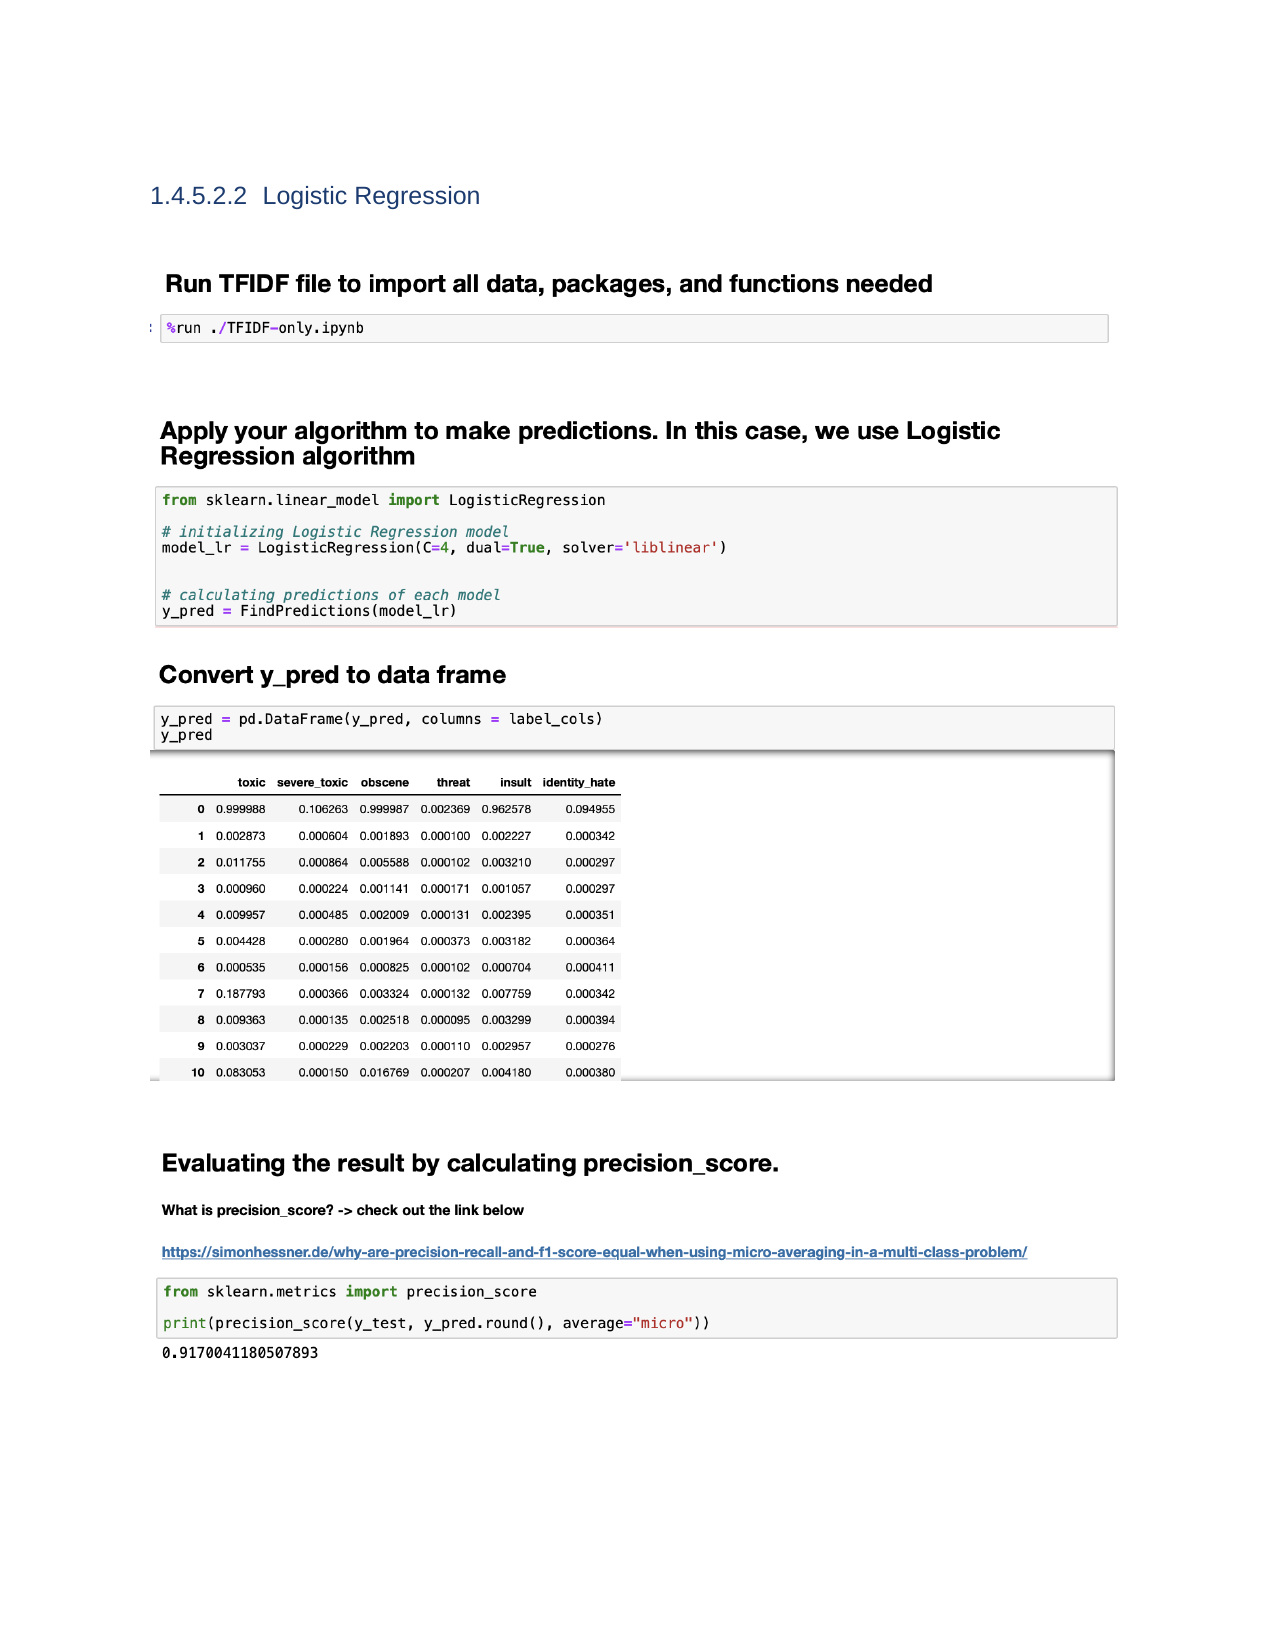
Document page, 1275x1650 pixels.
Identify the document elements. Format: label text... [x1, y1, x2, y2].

picture [150, 412, 1125, 628]
subtitle Logistic Regression [150, 181, 1125, 210]
picture [150, 656, 1125, 1092]
picture [150, 259, 1122, 364]
picture [150, 1141, 1125, 1370]
